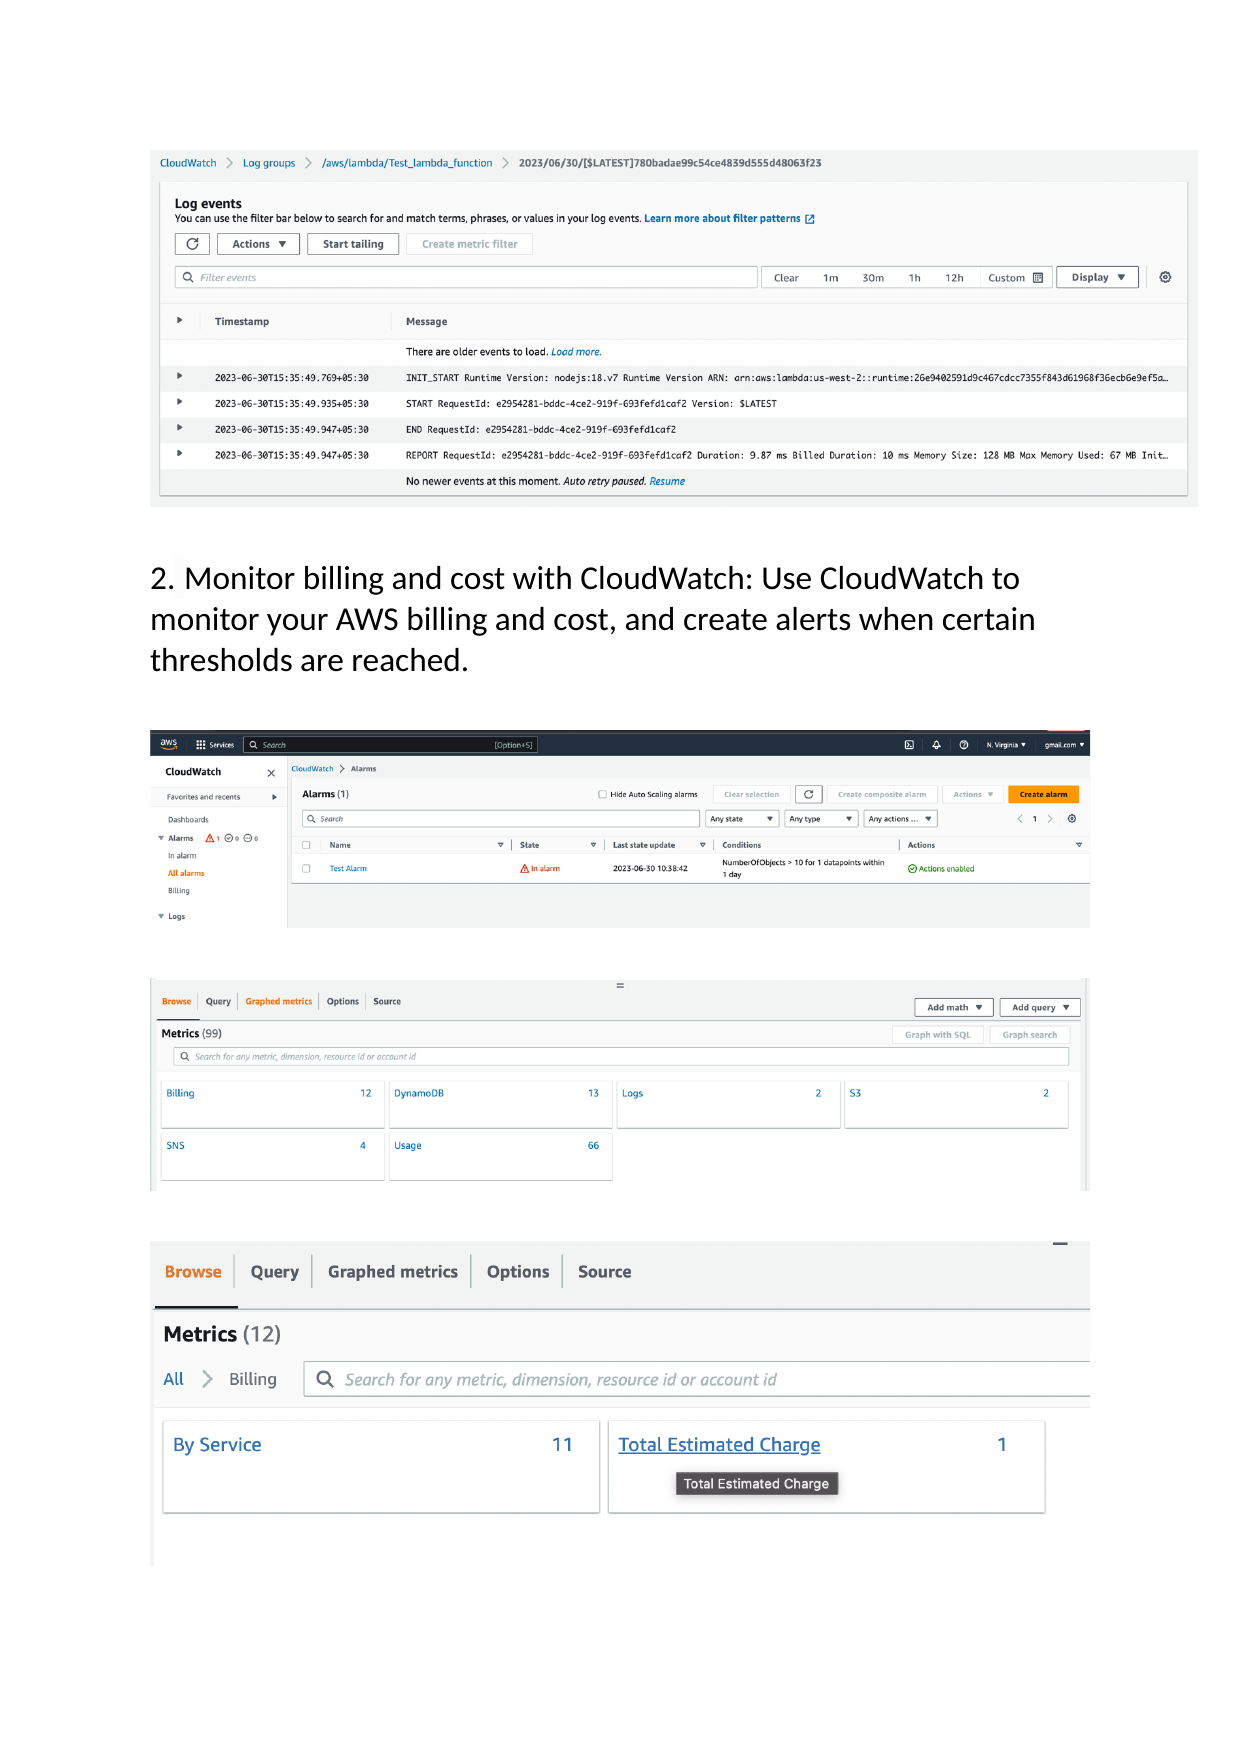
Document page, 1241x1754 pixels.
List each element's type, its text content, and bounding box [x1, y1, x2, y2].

picture [150, 730, 1091, 928]
picture [150, 978, 1091, 1191]
text 2. Monitor billing and cost with CloudWatch: Use CloudWatch to monitor your AWS billing and cost, and create alerts when certain thresholds are reached. [150, 557, 1090, 679]
picture [150, 1241, 1091, 1566]
picture [150, 150, 1198, 507]
